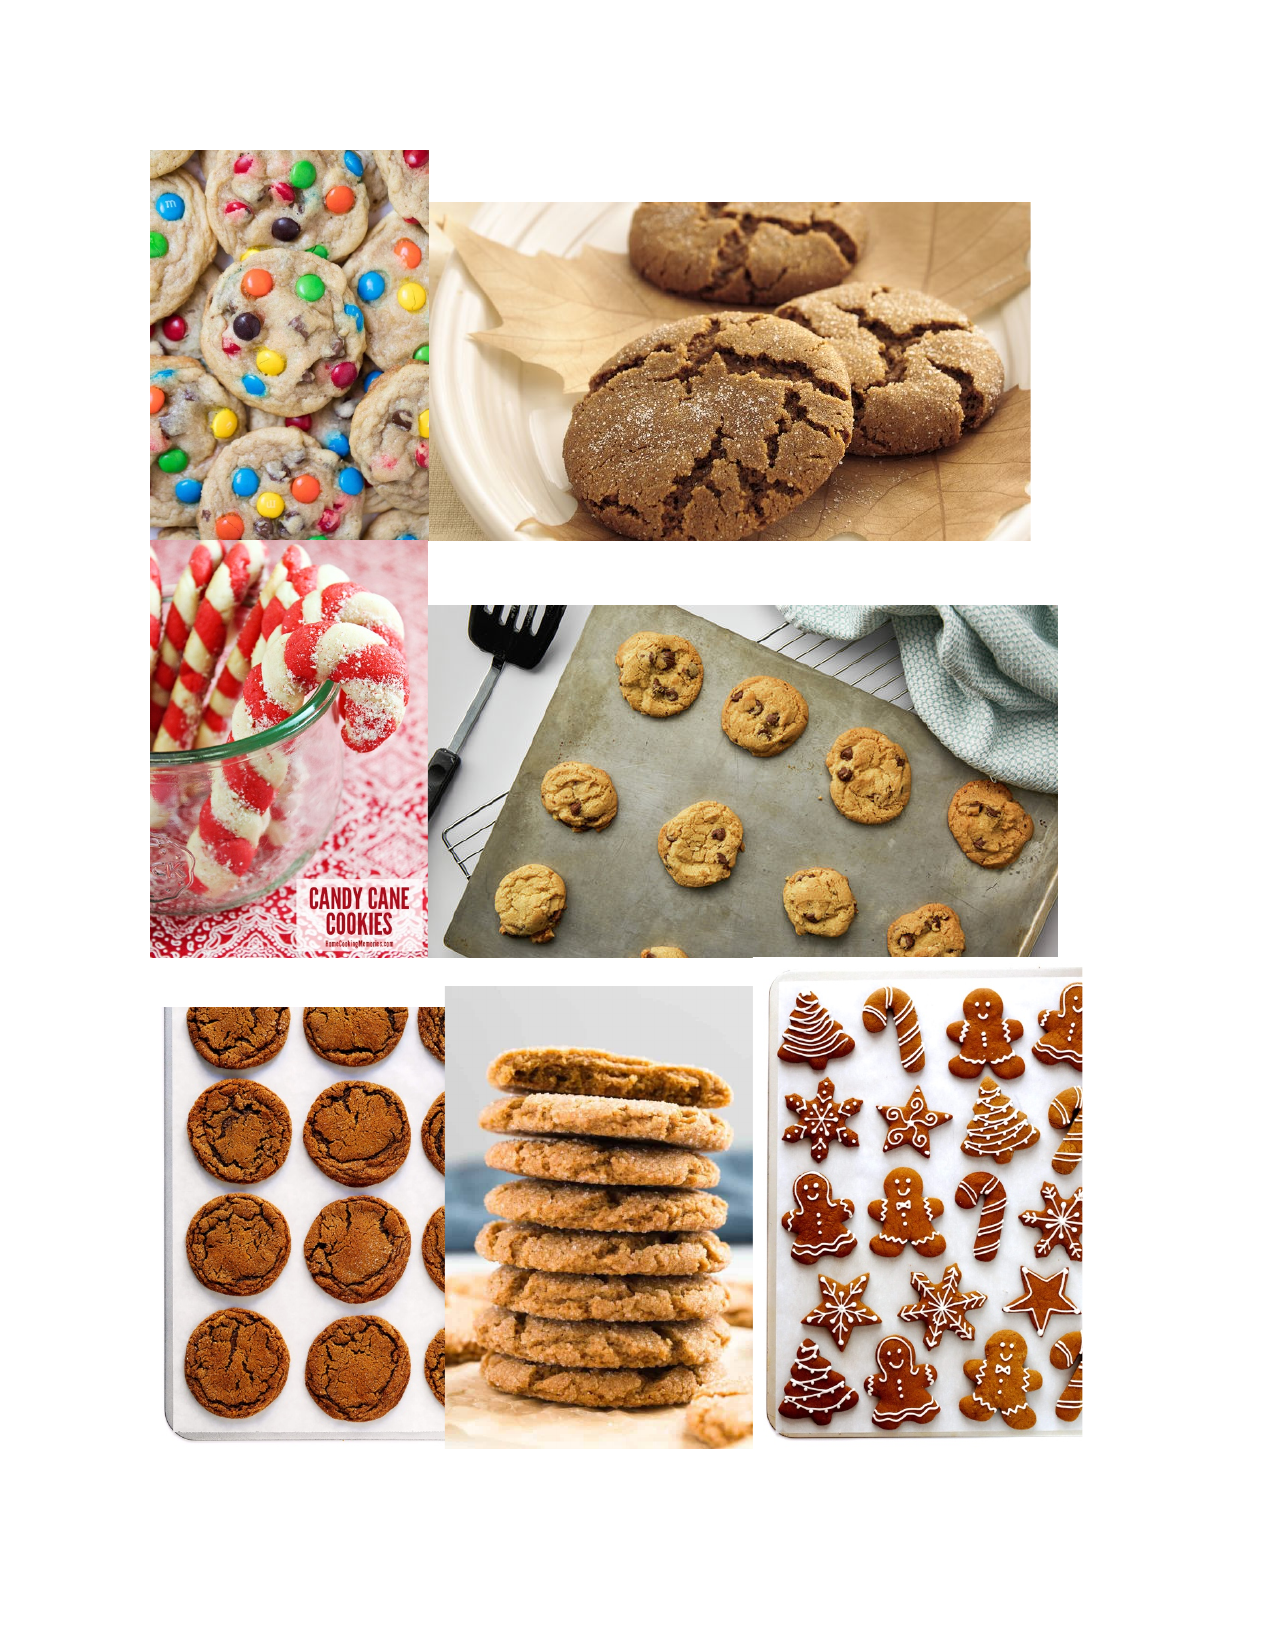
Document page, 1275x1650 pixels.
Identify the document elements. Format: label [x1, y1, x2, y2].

picture [150, 150, 1083, 1449]
